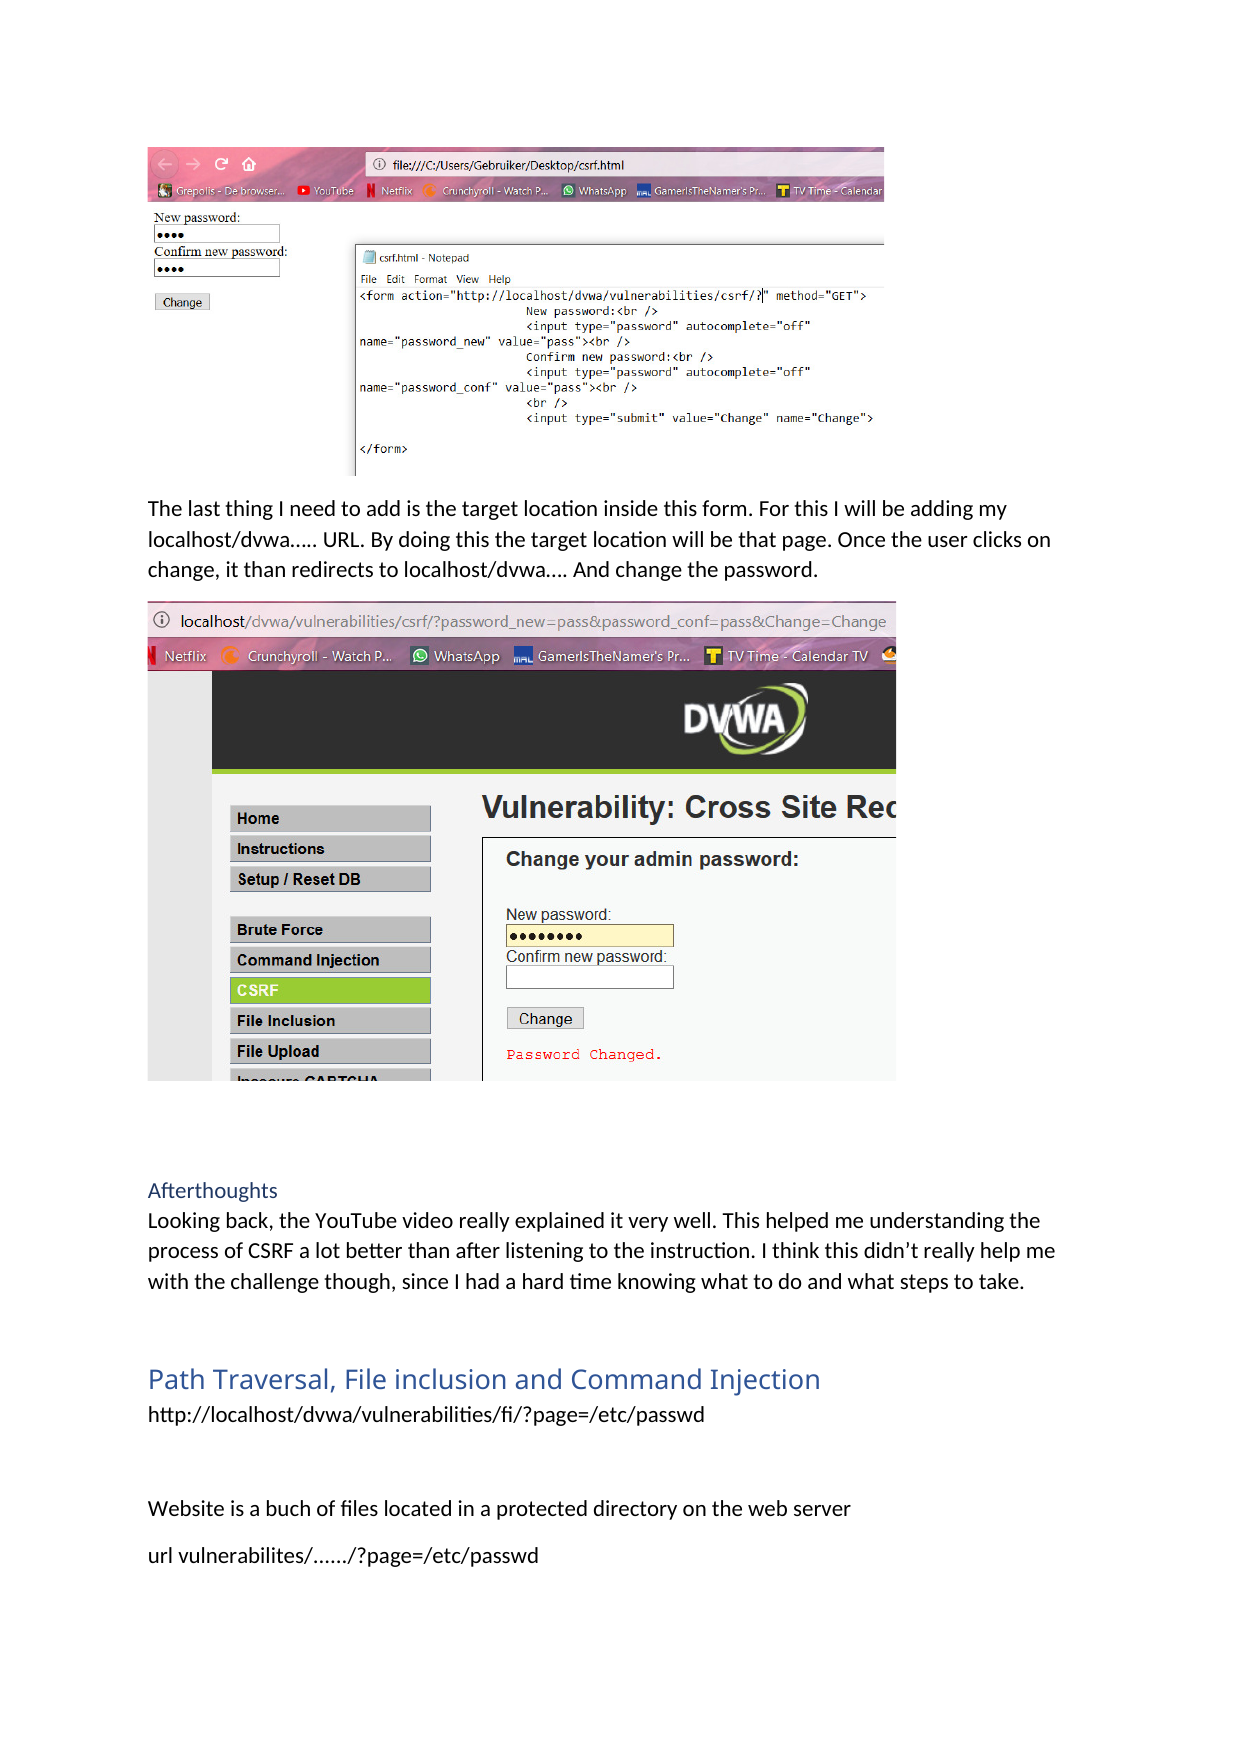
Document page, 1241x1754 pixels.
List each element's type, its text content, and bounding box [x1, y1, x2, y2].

picture [147, 601, 897, 1081]
text The last thing I need to add is the target location inside this form. For this I will be adding my localhost/dvwa….. URL. By doing this the target location will be that page. Once the user clicks on change, it than redirects to localhost/dvwa…. And change the password. [148, 494, 1093, 583]
picture [147, 147, 885, 476]
text http://localhost/dvwa/vulnerabilities/fi/?page=/etc/passwd [148, 1400, 1093, 1428]
subtitle Afterthoughts [148, 1176, 1093, 1204]
text Looking back, the YouTube video really explained it very well. This helped me understanding the process of CSRF a lot better than after listening to the instruction. I think this didn’t really help me with the challenge though, since I had a hard time knowing what to do and what steps to take. [148, 1206, 1093, 1295]
subtitle Path Traversal, File inclusion and Command Injection [148, 1361, 1093, 1397]
text url vulnerabilites/....../?page=/etc/passwd [148, 1541, 1093, 1569]
text Website is a buch of files located in a protected directory on the web server [148, 1494, 1093, 1522]
